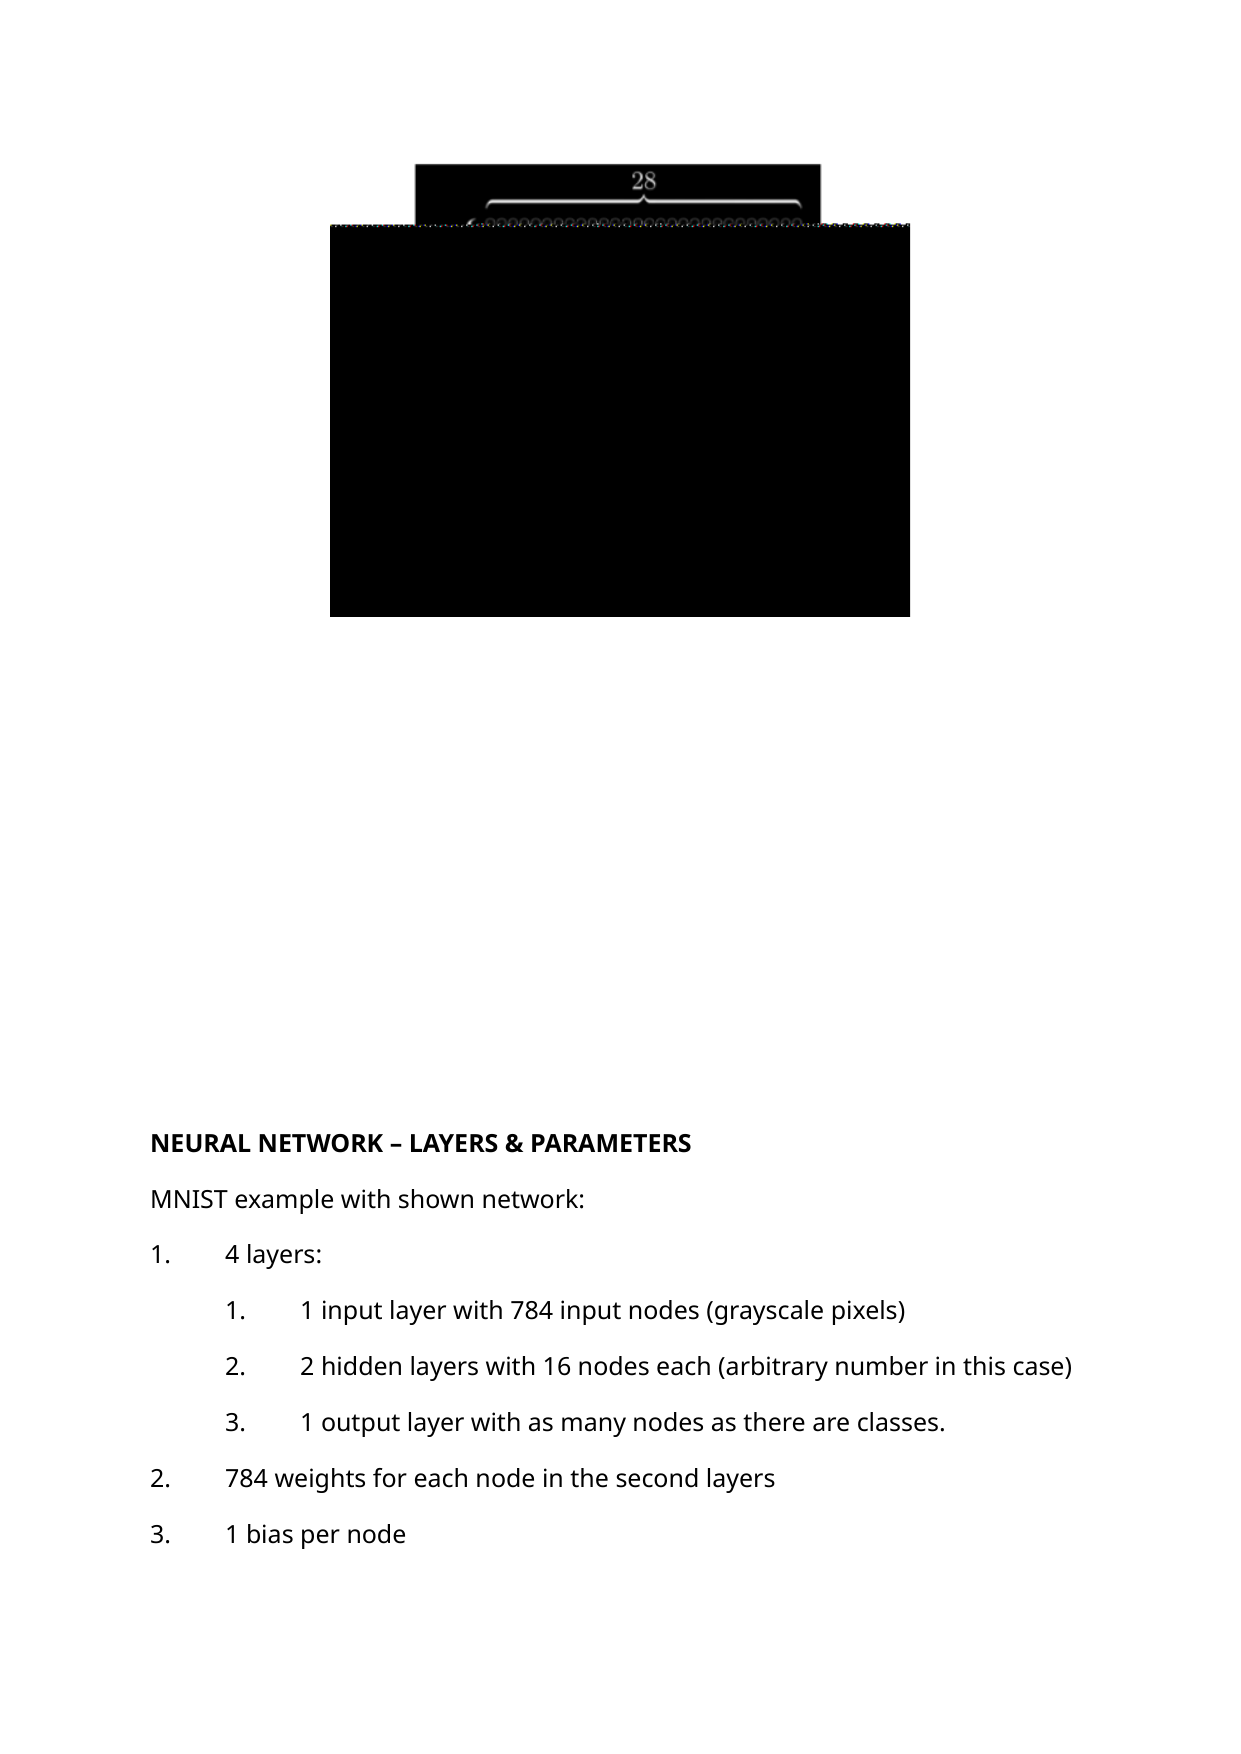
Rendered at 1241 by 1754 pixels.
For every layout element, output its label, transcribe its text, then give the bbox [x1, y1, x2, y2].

text NEURAL NETWORK – LAYERS & PARAMETERS [150, 1126, 1090, 1159]
list 2 hidden layers with 16 nodes each (arbitrary number in this case) [225, 1349, 1090, 1383]
picture [330, 150, 911, 617]
list 1 bias per node [150, 1516, 1090, 1550]
list 1 input layer with 784 input nodes (grayscale pixels) [225, 1293, 1090, 1327]
list 4 layers: [150, 1237, 1090, 1271]
list 784 weights for each node in the second layers [150, 1461, 1090, 1494]
list 1 output layer with as many nodes as there are classes. [225, 1405, 1090, 1439]
text MNIST example with shown network: [150, 1181, 1090, 1215]
